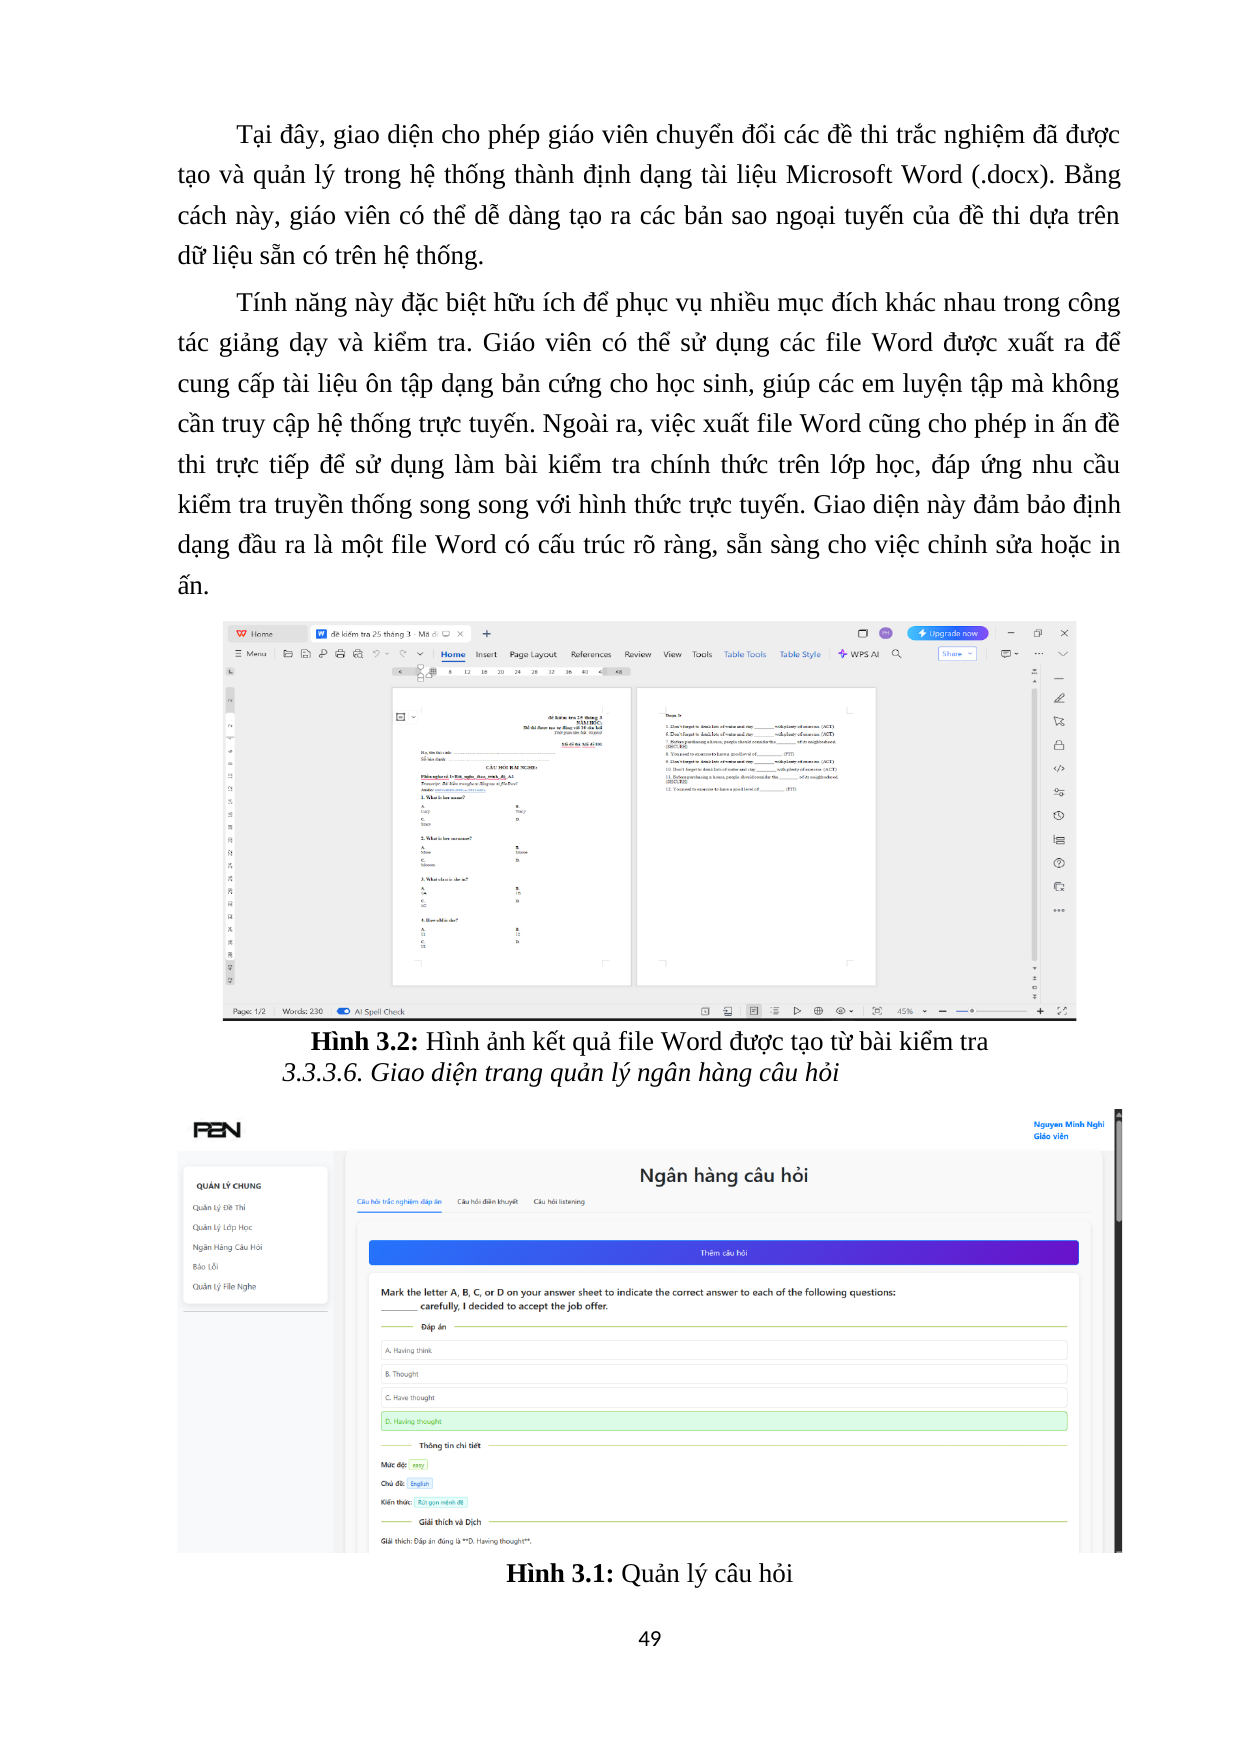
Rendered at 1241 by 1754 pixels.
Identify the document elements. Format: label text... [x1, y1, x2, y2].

text Tính năng này đặc biệt hữu ích để phục vụ nhiều mục đích khác nhau trong công tác giảng dạy và kiểm tra. Giáo viên có thể sử dụng các file Word được xuất ra để cung cấp tài liệu ôn tập dạng bản cứng cho học sinh, giúp các em luyện tập mà không cần truy cập hệ thống trực tuyến. Ngoài ra, việc xuất file Word cũng cho phép in ấn đề thi trực tiếp để sử dụng làm bài kiểm tra chính thức trên lớp học, đáp ứng nhu cầu kiểm tra truyền thống song song với hình thức trực tuyến. Giao diện này đảm bảo định dạng đầu ra là một file Word có cấu trúc rõ ràng, sẵn sàng cho việc chỉnh sửa hoặc in ấn. [177, 286, 1122, 600]
picture [177, 1109, 1123, 1553]
text Quản lý câu hỏi [177, 1558, 1122, 1589]
picture [222, 621, 1077, 1021]
text Giao diện trang quản lý ngân hàng câu hỏi [177, 1056, 1122, 1087]
text Tại đây, giao diện cho phép giáo viên chuyển đổi các đề thi trắc nghiệm đã được tạo và quản lý trong hệ thống thành định dạng tài liệu Microsoft Word (.docx). Bằng cách này, giáo viên có thể dễ dàng tạo ra các bản sao ngoại tuyến của đề thi dựa trên dữ liệu sẵn có trên hệ thống. [177, 118, 1122, 271]
text Hình ảnh kết quả file Word được tạo từ bài kiểm tra [177, 1025, 1122, 1056]
